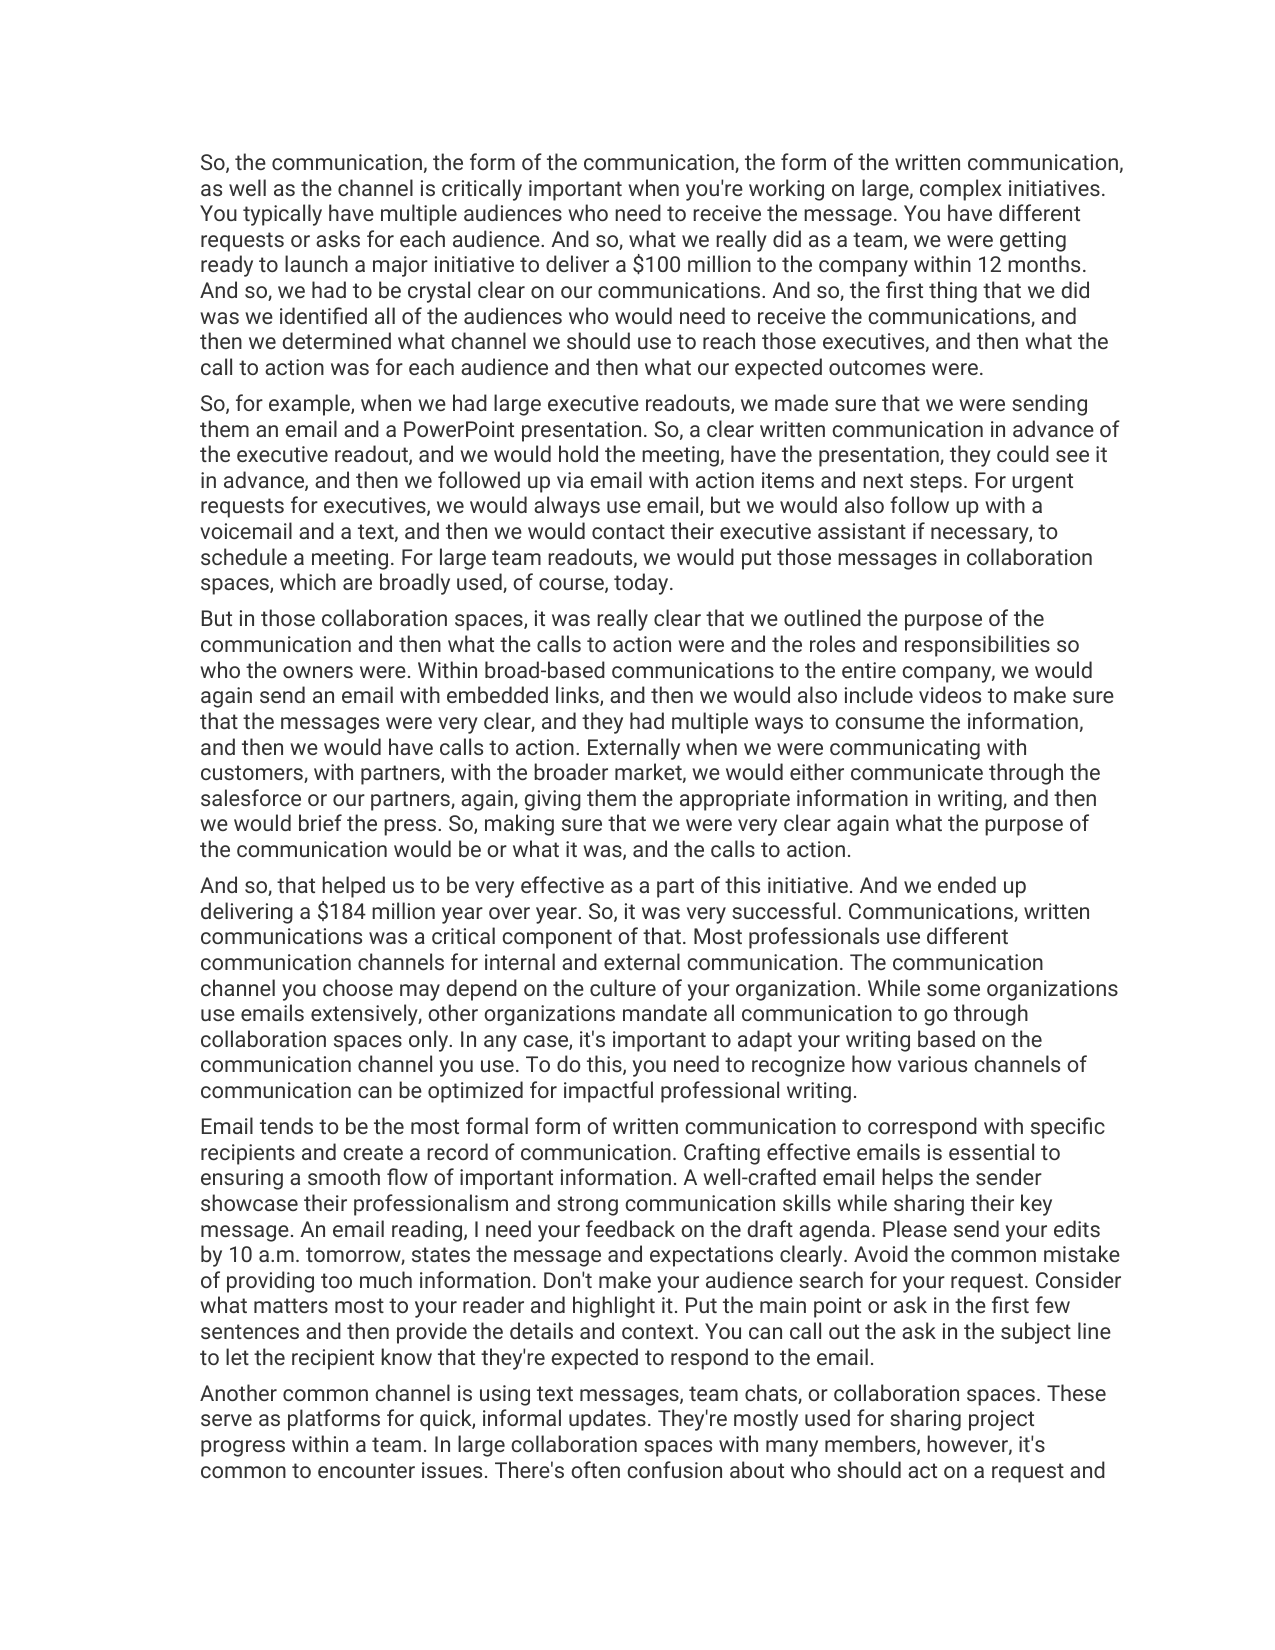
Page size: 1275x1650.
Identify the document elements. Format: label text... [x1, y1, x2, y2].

text And so, that helped us to be very effective as a part of this initiative. And we ended up delivering a $184 million year over year. So, it was very successful. Communications, written communications was a critical component of that. Most professionals use different communication channels for internal and external communication. The communication channel you choose may depend on the culture of your organization. While some organizations use emails extensively, other organizations mandate all communication to go through collaboration spaces only. In any case, it's important to adapt your writing based on the communication channel you use. To do this, you need to recognize how various channels of communication can be optimized for impactful professional writing. [200, 873, 1125, 1104]
text So, for example, when we had large executive readouts, we made sure that we were sending them an email and a PowerPoint presentation. So, a clear written communication in advance of the executive readout, and we would hold the meeting, have the presentation, they could see it in advance, and then we followed up via email with action items and next steps. For urgent requests for executives, we would always use email, but we would also follow up with a voicemail and a text, and then we would contact their executive assistant if necessary, to schedule a meeting. For large team readouts, we would put those messages in collaboration spaces, which are broadly used, of course, today. [200, 391, 1125, 596]
text But in those collaboration spaces, it was really clear that we outlined the purpose of the communication and then what the calls to action were and the roles and responsibilities so who the owners were. Within broad-based communications to the entire company, we would again send an email with embedded links, and then we would also include videos to make sure that the messages were very clear, and they had multiple ways to consume the information, and then we would have calls to action. Externally when we were communicating with customers, with partners, with the broader market, we would either communicate through the salesforce or our partners, again, giving them the appropriate information in writing, and then we would brief the press. So, making sure that we were very clear again what the purpose of the communication would be or what it was, and the calls to action. [200, 606, 1125, 863]
text So, the communication, the form of the communication, the form of the written communication, as well as the channel is critically important when you're working on large, complex initiatives. You typically have multiple audiences who need to receive the message. You have different requests or asks for each audience. And so, what we really did as a team, we were getting ready to launch a major initiative to deliver a $100 million to the company within 12 months. And so, we had to be crystal clear on our communications. And so, the first thing that we did was we identified all of the audiences who would need to receive the communications, and then we determined what channel we should use to reach those executives, and then what the call to action was for each audience and then what our expected outcomes were. [200, 150, 1125, 381]
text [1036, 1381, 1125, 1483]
text Email tends to be the most formal form of written communication to correspond with specific recipients and create a record of communication. Crafting effective emails is essential to ensuring a smooth flow of important information. A well-crafted email helps the sender showcase their professionalism and strong communication skills while sharing their key message. An email reading, I need your feedback on the draft agenda. Please send your edits by 10 a.m. tomorrow, states the message and expectations clearly. Avoid the common mistake of providing too much information. Don't make your audience search for your request. Consider what matters most to your reader and highlight it. Put the main point or ask in the first few sentences and then provide the details and context. You can call out the ask in the subject line to let the recipient know that they're expected to respond to the email. [200, 1114, 1125, 1370]
